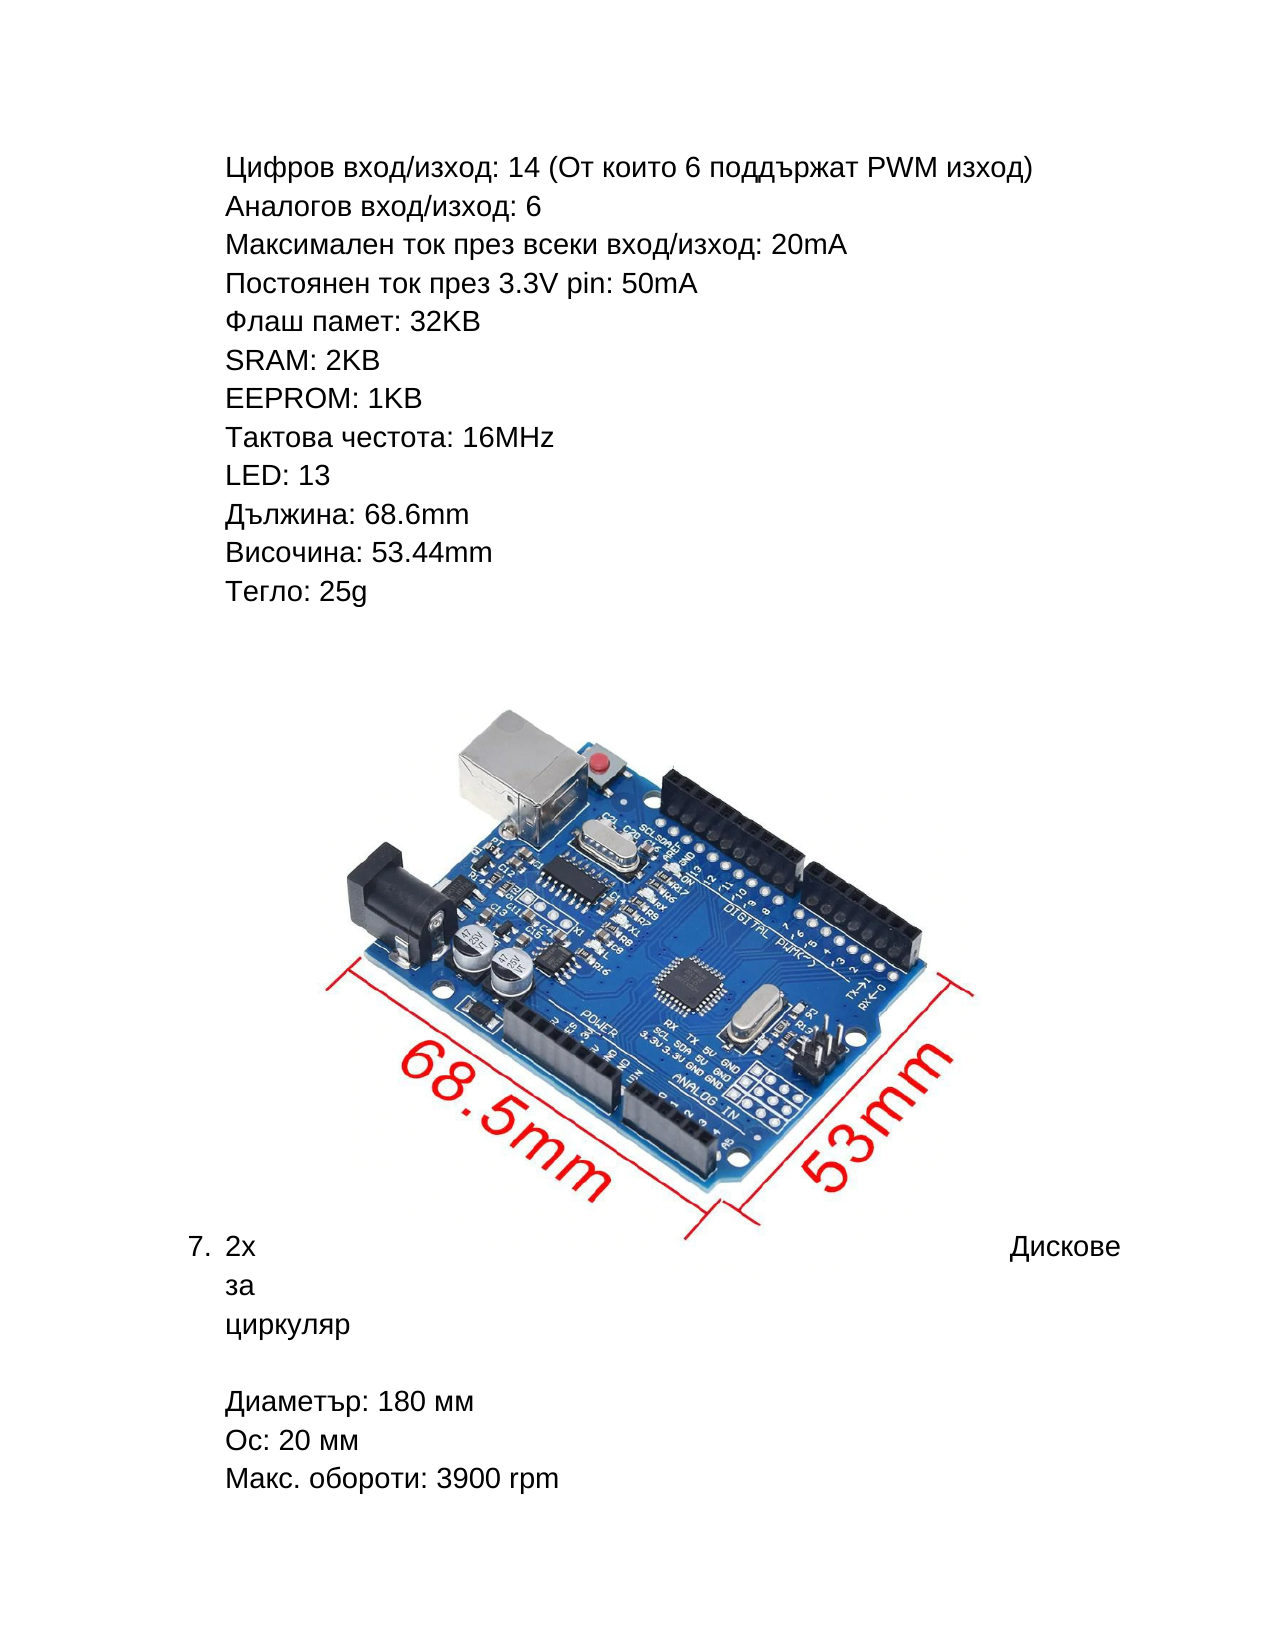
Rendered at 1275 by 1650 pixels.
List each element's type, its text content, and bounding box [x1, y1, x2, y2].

text Височина: 53.44mm [225, 535, 1125, 569]
text Тактова честота: 16MHz [225, 420, 1125, 453]
text Макс. обороти: 3900 rpm [225, 1461, 1125, 1495]
text Цифров вход/изход: 14 (От които 6 поддържат PWM изход) [150, 150, 1125, 183]
text LED: 13 [225, 458, 1125, 492]
text EEPROM: 1KB [225, 381, 1125, 415]
text Тегло: 25g [225, 574, 1125, 607]
text SRAM: 2KB [225, 343, 1125, 376]
text Дължина: 68.6mm [225, 497, 1125, 530]
text Постоянен ток през 3.3V pin: 50mA [225, 266, 1125, 299]
text Аналогов вход/изход: 6 [225, 188, 1125, 222]
text Диаметър: 180 мм [150, 1384, 1125, 1418]
list 2x Дискове за циркуляр [187, 1229, 1125, 1341]
text Флаш памет: 32KB [225, 304, 1125, 338]
picture [284, 670, 991, 1289]
text Максимален ток през всеки вход/изход: 20mA [225, 227, 1125, 261]
text Ос: 20 мм [225, 1423, 1125, 1456]
